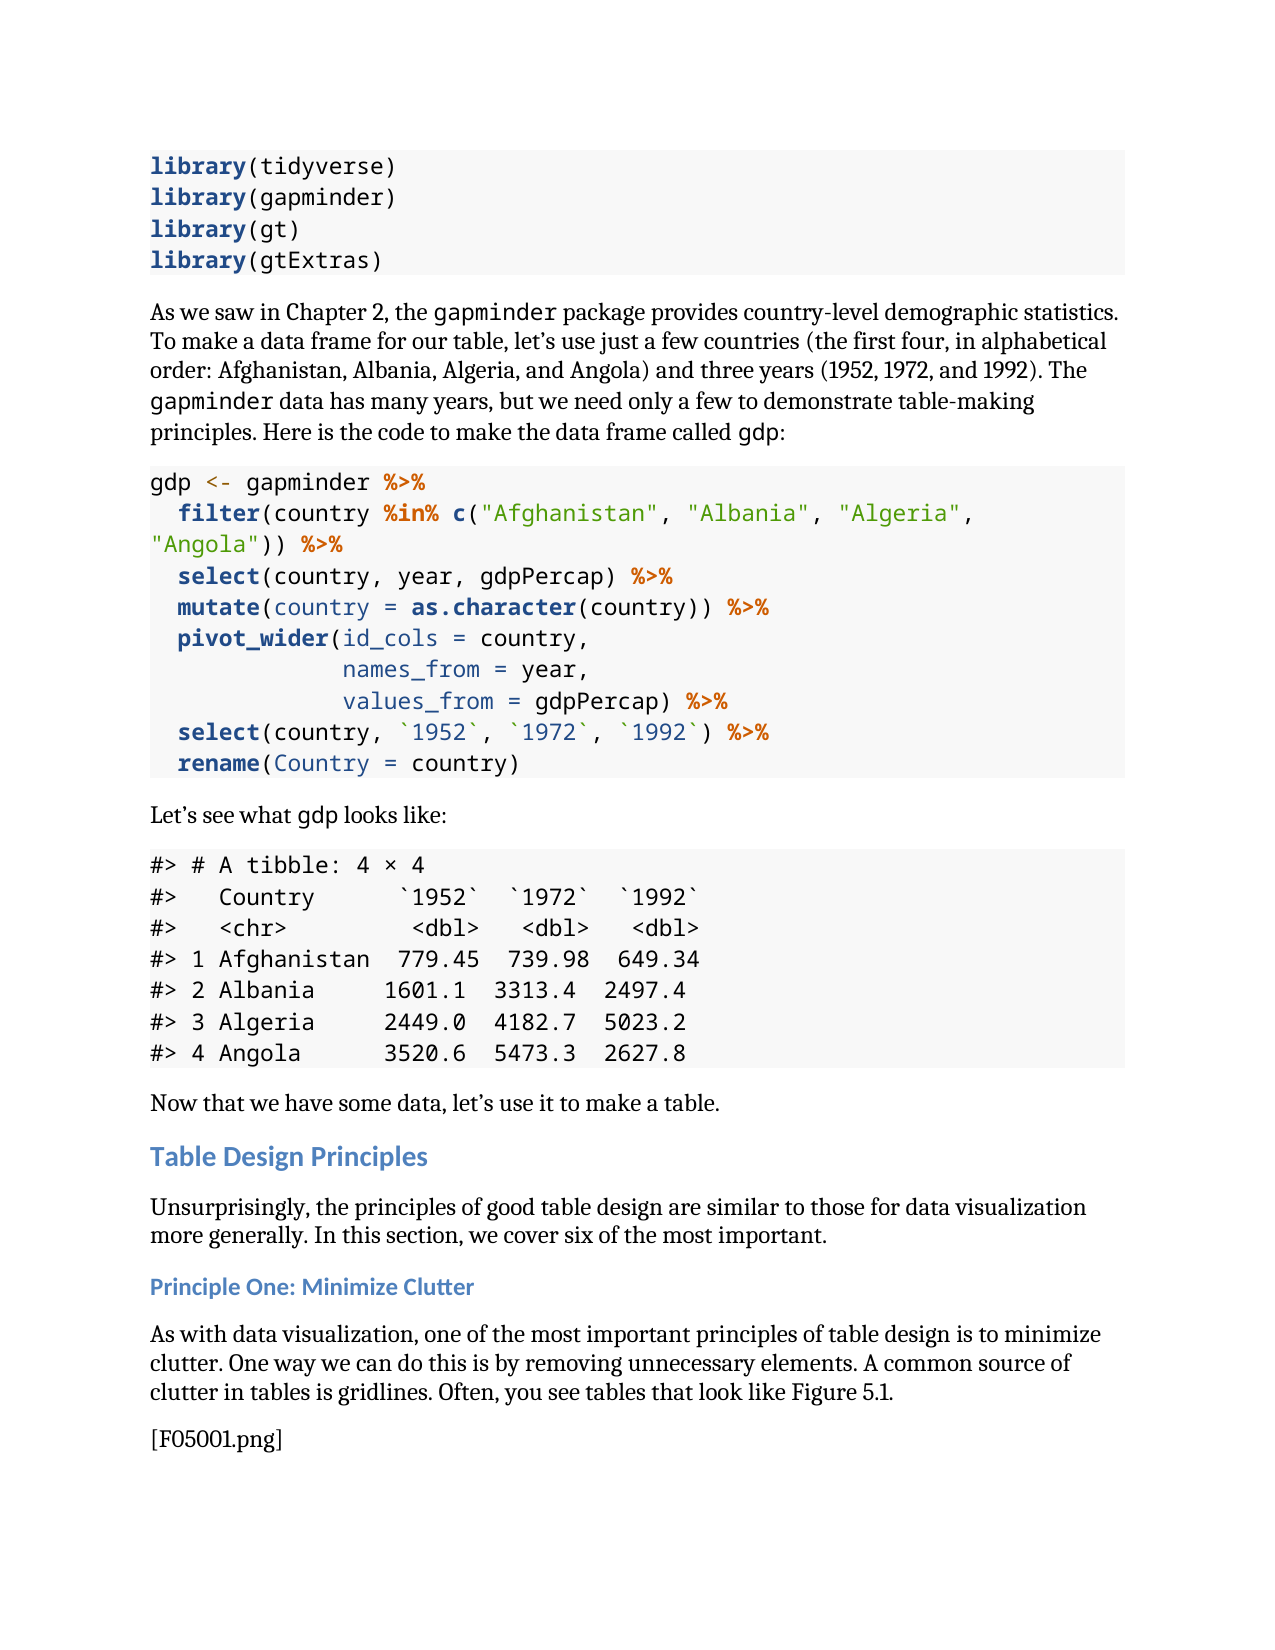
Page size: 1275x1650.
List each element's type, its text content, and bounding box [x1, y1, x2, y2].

text gdp <- gapminder %>% filter(country %in% c("Afghanistan", "Albania", "Algeria", "Angola")) %>% select(country, year, gdpPercap) %>% mutate(country = as.character(country)) %>% pivot_wider(id_cols = country, names_from = year, values_from = gdpPercap) %>% select(country, `1952`, `1972`, `1992`) %>% rename(Country = country) [150, 466, 1125, 778]
text #> # A tibble: 4 × 4 #> Country `1952` `1972` `1992` #> <chr> <dbl> <dbl> <dbl> #> 1 Afghanistan 779.45 739.98 649.34 #> 2 Albania 1601.1 3313.4 2497.4 #> 3 Algeria 2449.0 4182.7 5023.2 #> 4 Angola 3520.6 5473.3 2627.8 [150, 849, 1125, 1068]
text Now that we have some data, let’s use it to make a table. [150, 1089, 1125, 1117]
subtitle Table Design Principles [150, 1138, 1125, 1174]
text [F05001.png] [150, 1425, 1125, 1454]
text As we saw in Chapter 2, the gapminder package provides country-level demographic statistics. To make a data frame for our table, let’s use just a few countries (the first four, in alphabetical order: Afghanistan, Albania, Algeria, and Angola) and three years (1952, 1972, and 1992). The gapminder data has many years, but we need only a few to demonstrate table-making principles. Here is the code to make the data frame called gdp: [150, 296, 1125, 447]
text Unsurprisingly, the principles of good table design are similar to those for data visualization more generally. In this section, we cover six of the most important. [150, 1193, 1125, 1250]
text Let’s see what gdp looks like: [150, 799, 1125, 830]
subtitle Principle One: Minimize Clutter [150, 1271, 1125, 1302]
text As with data visualization, one of the most important principles of table design is to minimize clutter. One way we can do this is by removing unnecessary elements. A common source of clutter in tables is gridlines. Often, you see tables that look like Figure 5.1. [150, 1320, 1125, 1407]
text library(tidyverse) library(gapminder) library(gt) library(gtExtras) [150, 150, 1125, 275]
